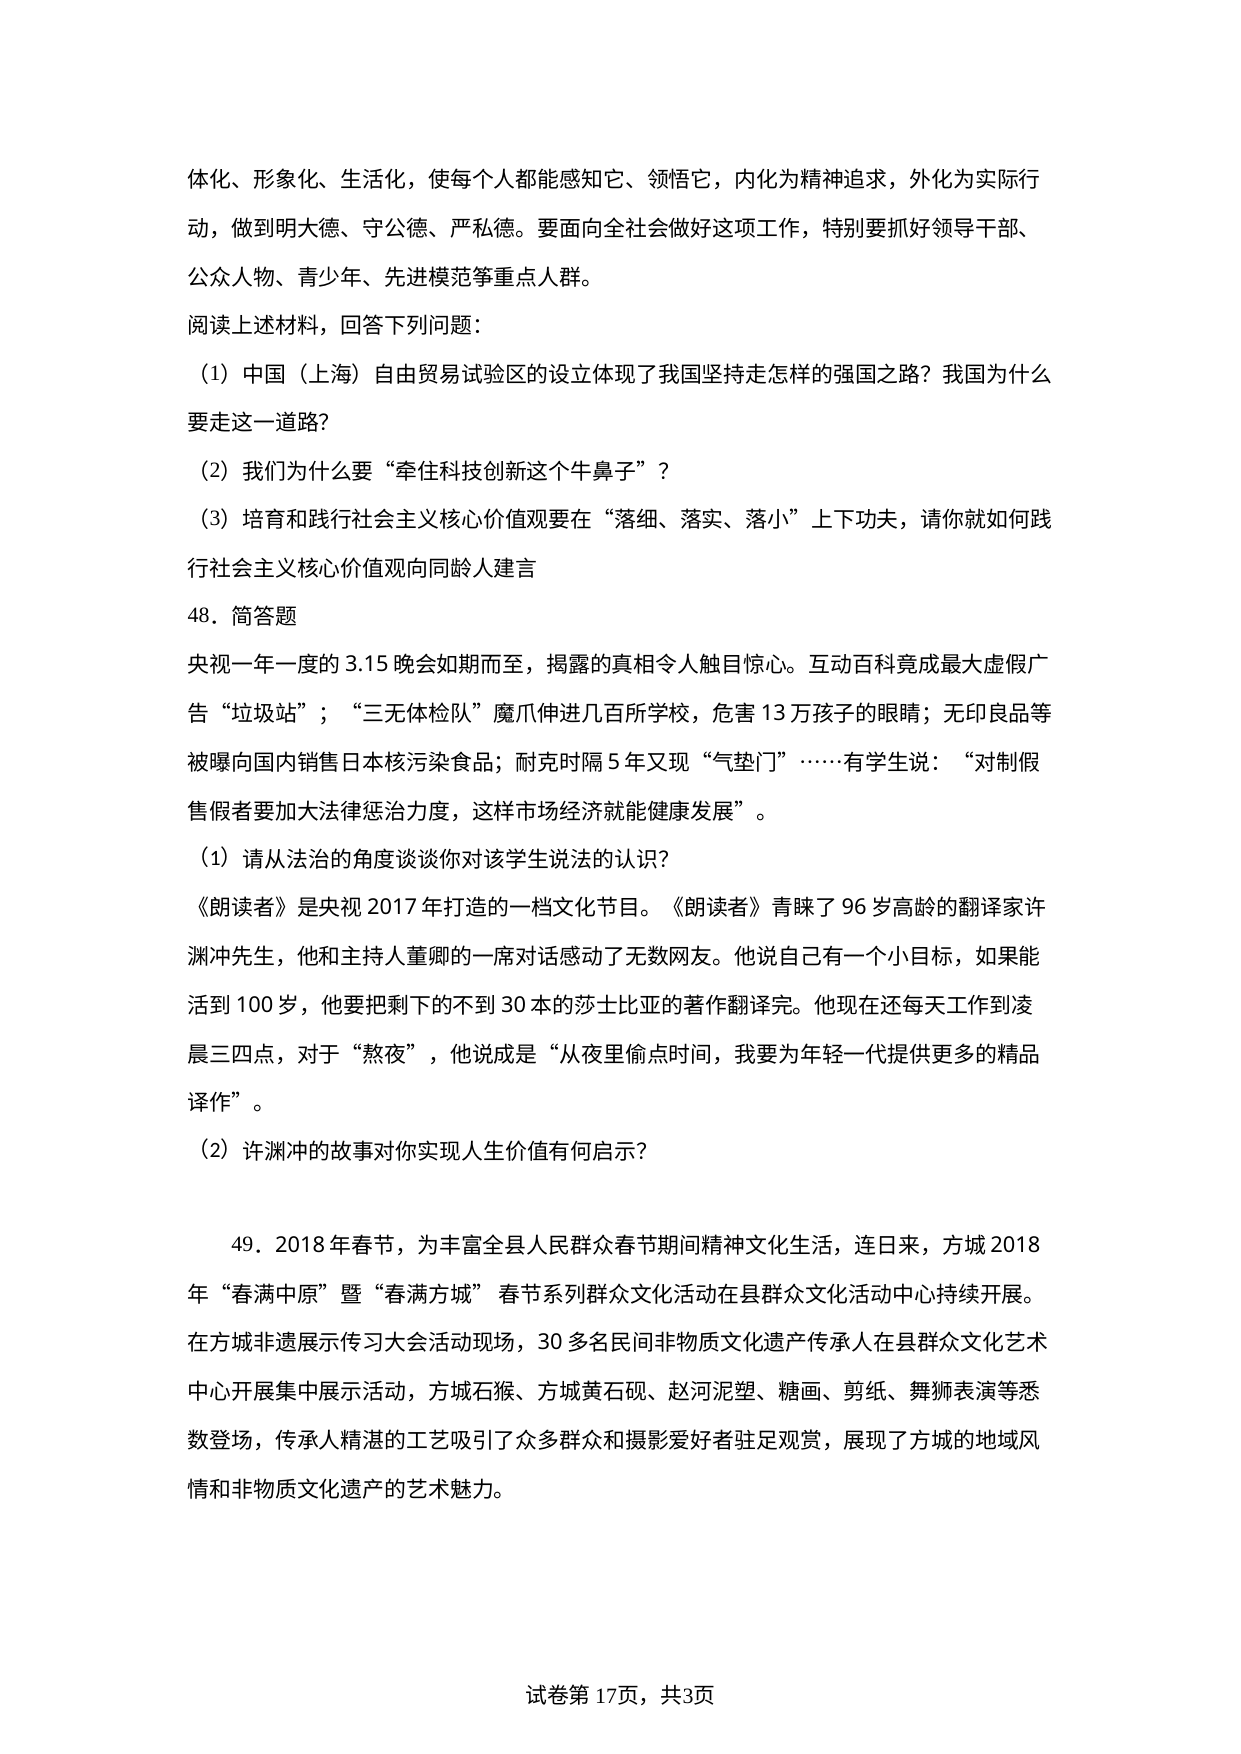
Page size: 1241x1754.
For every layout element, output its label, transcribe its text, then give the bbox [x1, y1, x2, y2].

text 49．2018年春节，为丰富全县人民群众春节期间精神文化生活，连日来，方城2018年“春满中原”暨“春满方城” 春节系列群众文化活动在县群众文化活动中心持续开展。在方城非遗展示传习大会活动现场，30多名民间非物质文化遗产传承人在县群众文化艺术中心开展集中展示活动，方城石猴、方城黄石砚、赵河泥塑、糖画、剪纸、舞狮表演等悉数登场，传承人精湛的工艺吸引了众多群众和摄影爱好者驻足观赏，展现了方城的地域风情和非物质文化遗产的艺术魅力。 [187, 1227, 1053, 1504]
text （2）许渊冲的故事对你实现人生价值有何启示？ [187, 1133, 1053, 1166]
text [187, 162, 1053, 292]
text 《朗读者》是央视2017年打造的一档文化节目。《朗读者》青睐了96岁高龄的翻译家许渊冲先生，他和主持人董卿的一席对话感动了无数网友。他说自己有一个小目标，如果能活到100岁，他要把剩下的不到30本的莎士比亚的著作翻译完。他现在还每天工作到凌晨三四点，对于“熬夜”，他说成是“从夜里偷点时间，我要为年轻一代提供更多的精品译作”。 [187, 890, 1053, 1117]
text （2）我们为什么要“牵住科技创新这个牛鼻子”？ [187, 453, 1053, 486]
text （3）培育和践行社会主义核心价值观要在“落细、落实、落小”上下功夫，请你就如何践行社会主义核心价值观向同龄人建言 [187, 502, 1053, 583]
text 48．简答题 [187, 599, 1053, 631]
text （1）中国（上海）自由贸易试验区的设立体现了我国坚持走怎样的强国之路？我国为什么要走这一道路？ [187, 356, 1053, 437]
text （1）请从法治的角度谈谈你对该学生说法的认识？ [187, 842, 1053, 874]
text 央视一年一度的3.15晚会如期而至，揭露的真相令人触目惊心。互动百科竟成最大虚假广告“垃圾站”；“三无体检队”魔爪伸进几百所学校，危害13万孩子的眼睛；无印良品等被曝向国内销售日本核污染食品；耐克时隔5年又现“气垫门”……有学生说：“对制假售假者要加大法律惩治力度，这样市场经济就能健康发展”。 [187, 647, 1053, 826]
text 阅读上述材料，回答下列问题： [187, 308, 1053, 340]
